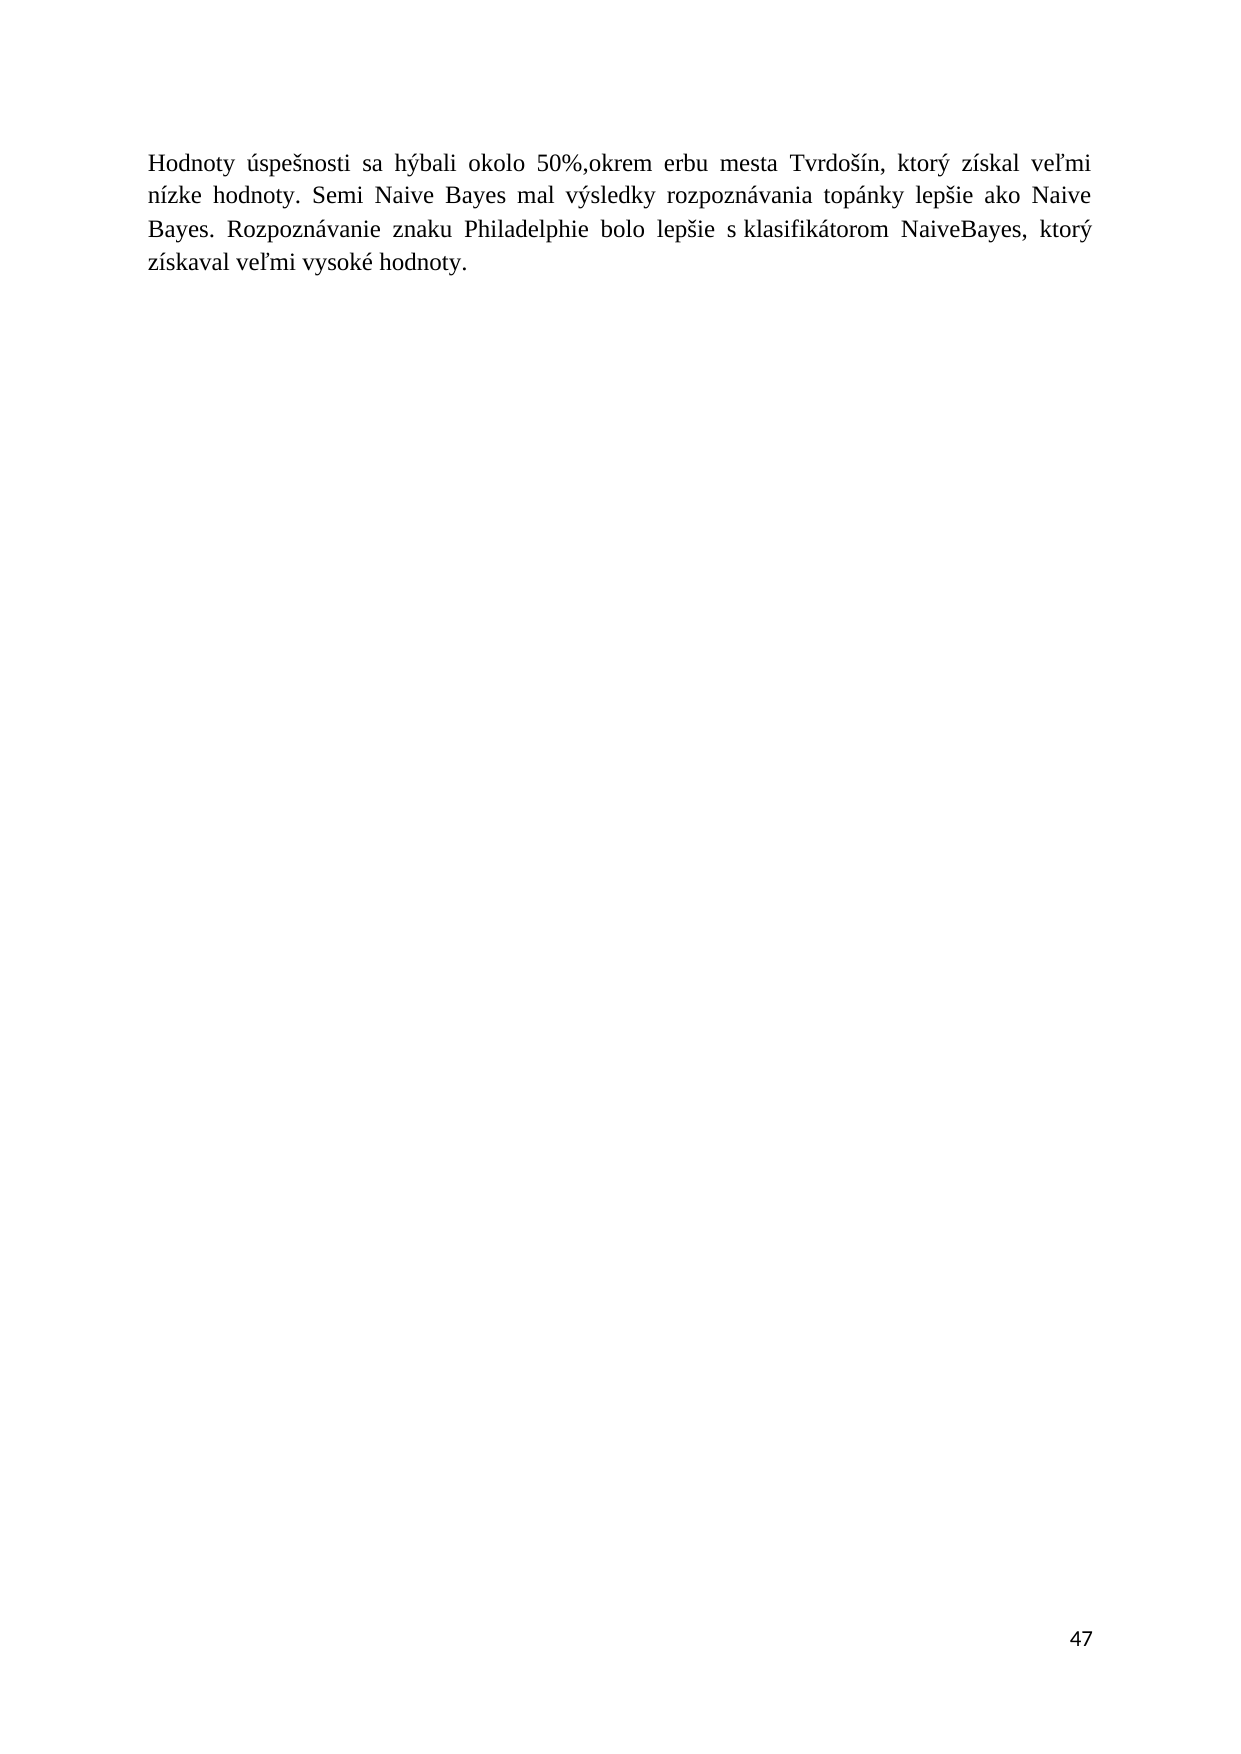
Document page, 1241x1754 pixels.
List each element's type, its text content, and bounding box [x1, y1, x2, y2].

text Hodnoty úspešnosti sa hýbali okolo 50%,okrem erbu mesta Tvrdošín, ktorý získal veľmi nízke hodnoty. Semi Naive Bayes mal výsledky rozpoznávania topánky lepšie ako Naive Bayes. Rozpoznávanie znaku Philadelphie bolo lepšie s klasifikátorom NaiveBayes, ktorý získaval veľmi vysoké hodnoty. [148, 148, 1093, 275]
